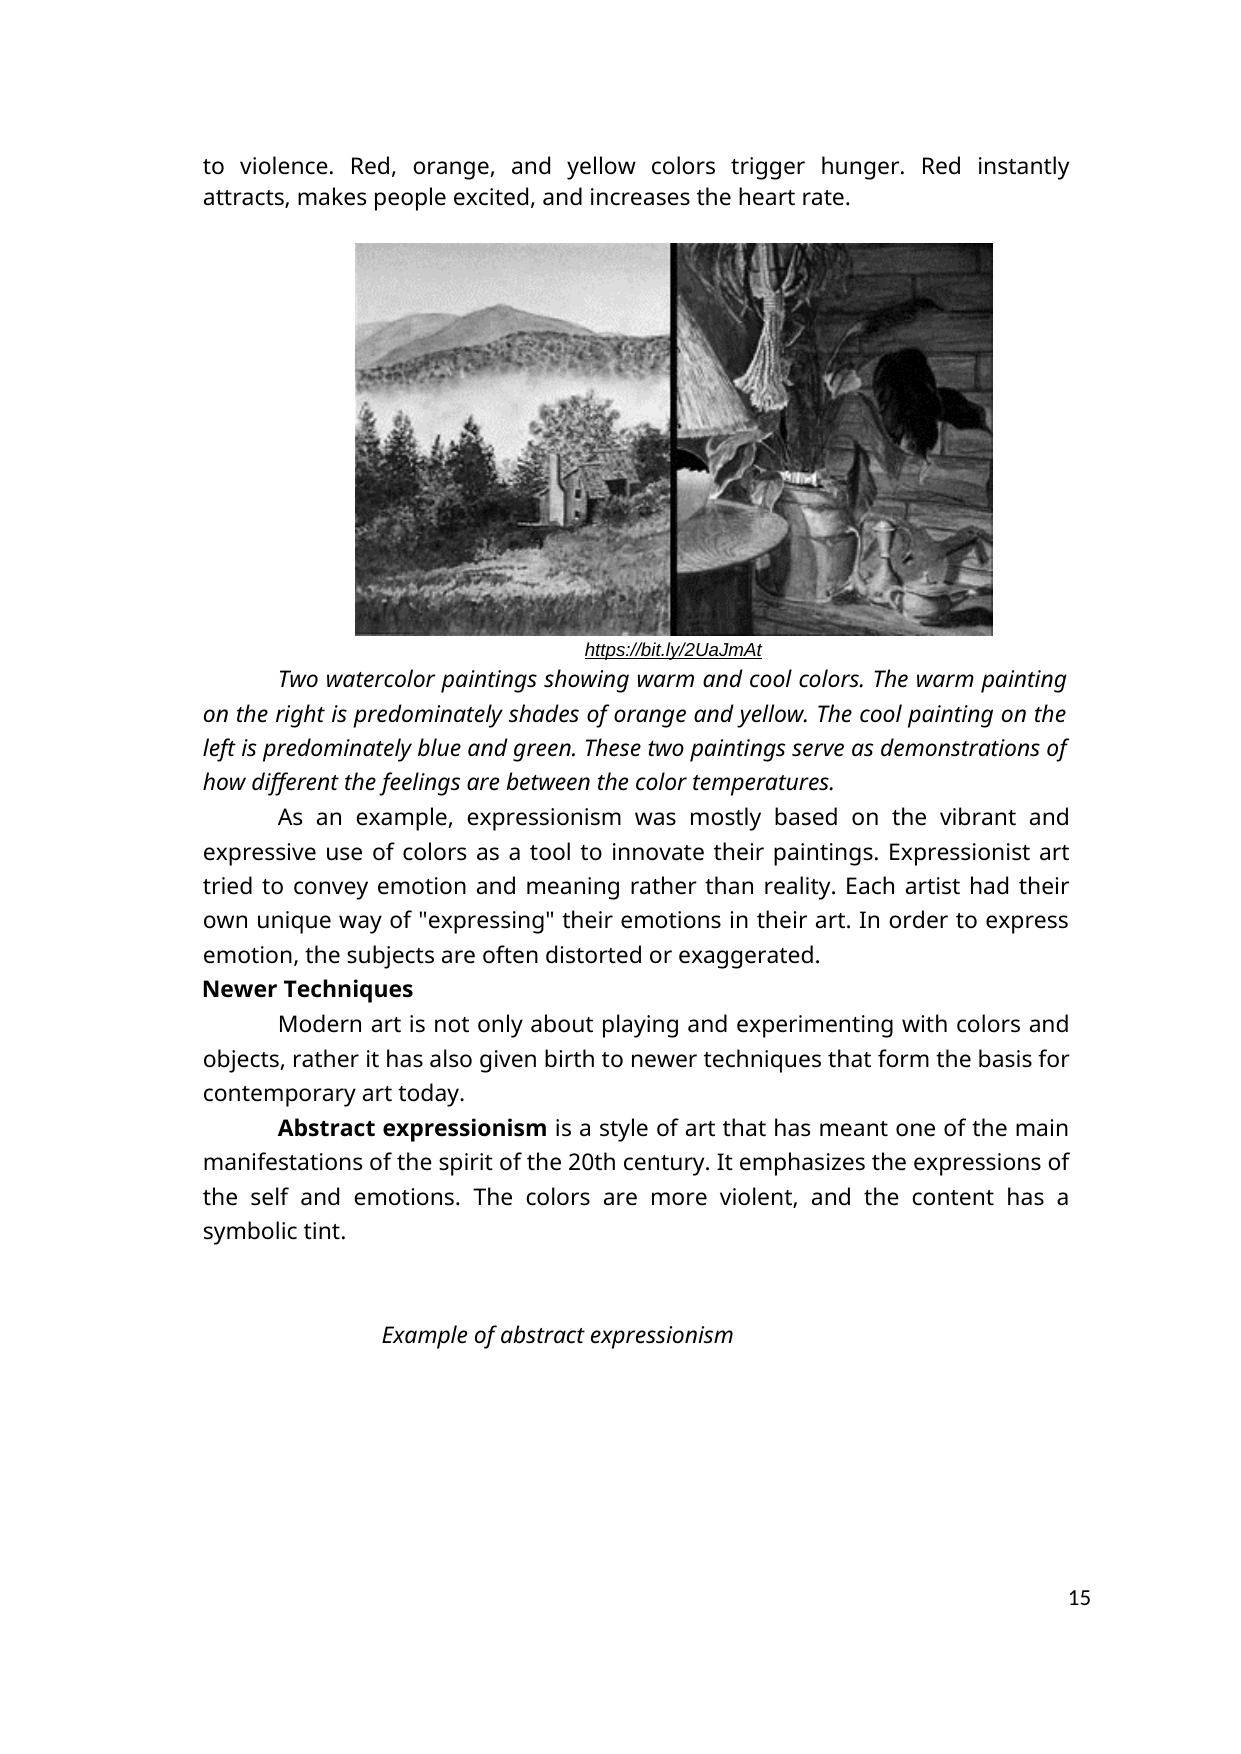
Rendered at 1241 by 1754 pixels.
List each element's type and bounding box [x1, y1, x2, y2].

picture [355, 243, 993, 636]
table_header [150, 150, 1091, 1353]
